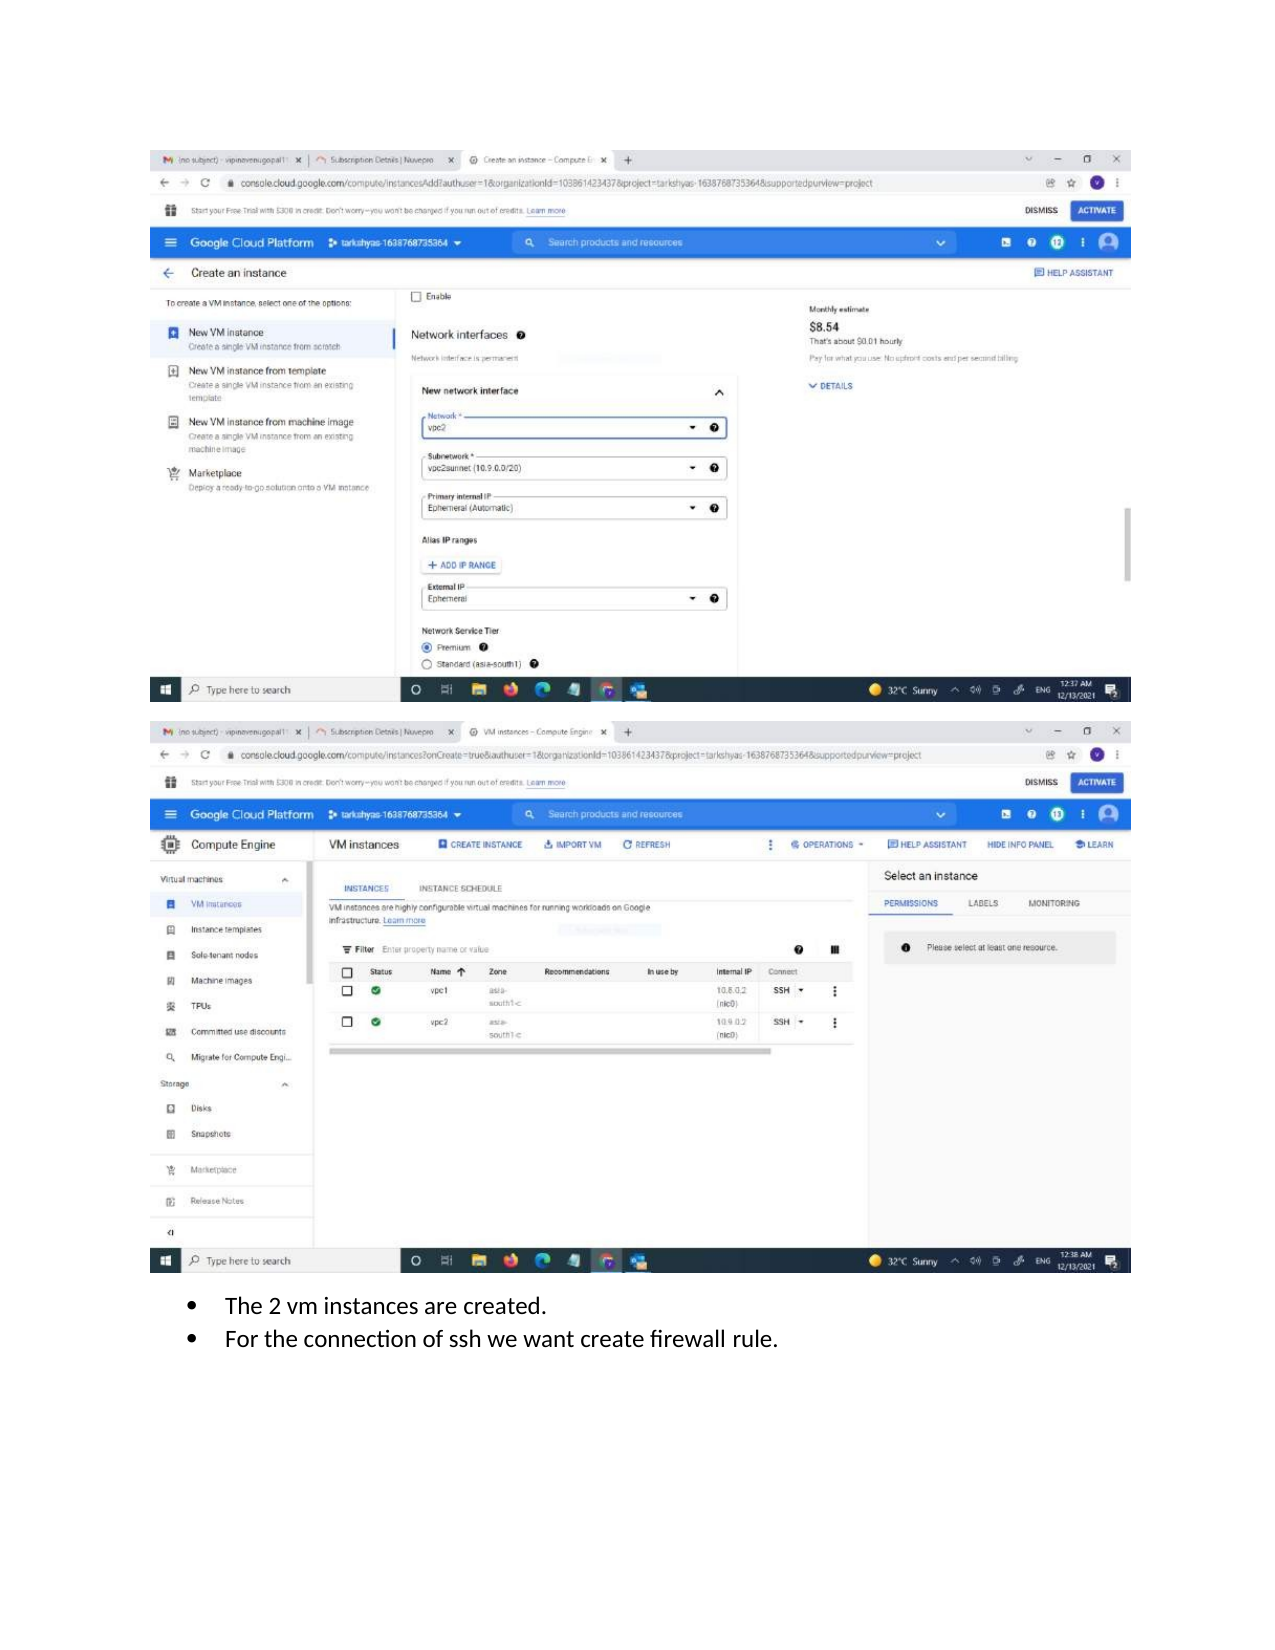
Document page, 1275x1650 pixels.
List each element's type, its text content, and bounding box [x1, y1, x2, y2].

picture [150, 150, 1131, 702]
list For the connection of ssh we want create firewall rule. [187, 1323, 1210, 1353]
picture [150, 721, 1131, 1273]
